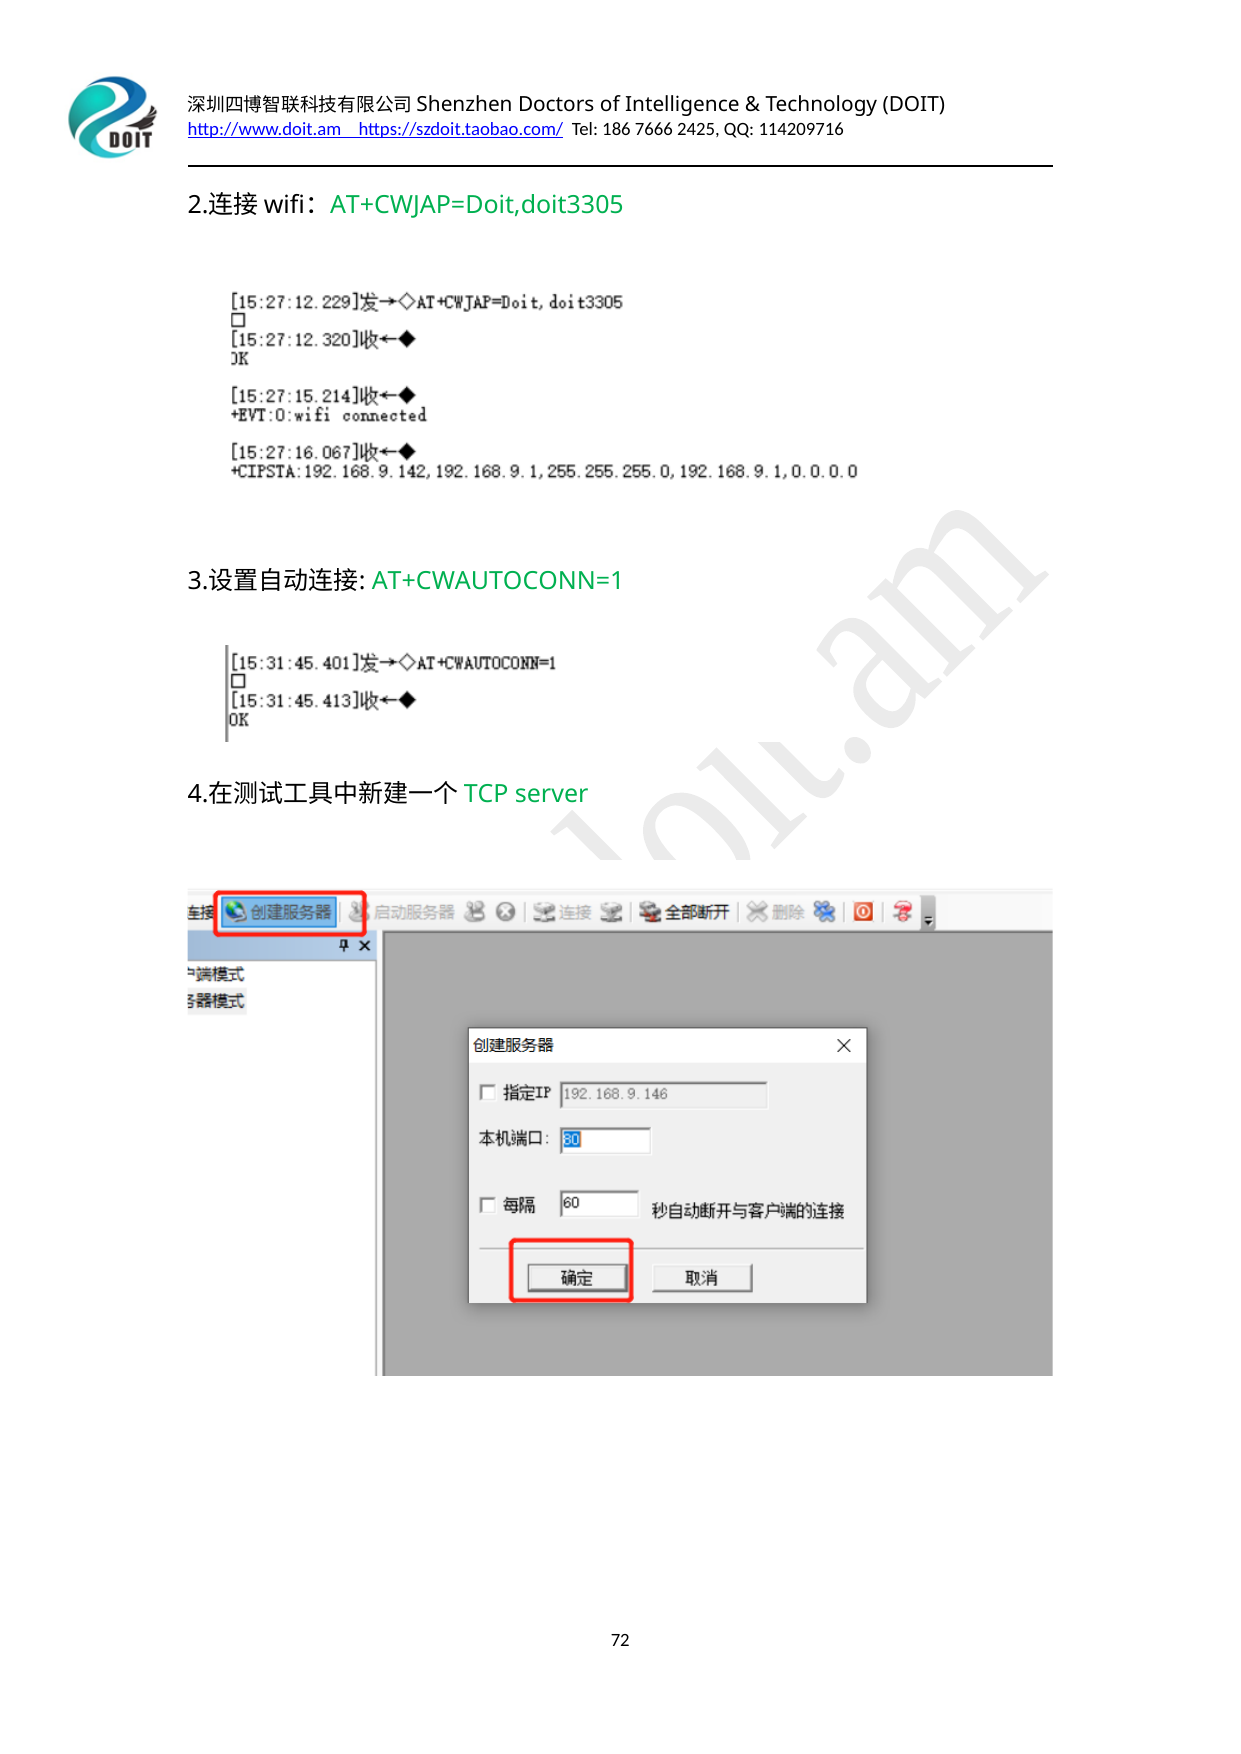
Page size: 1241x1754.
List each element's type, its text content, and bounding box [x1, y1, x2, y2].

picture [231, 283, 933, 516]
picture [187, 860, 1053, 1376]
text 2.连接wifi：AT+CWJAP=Doit,doit3305 [187, 170, 1053, 235]
text 3.设置自动连接: AT+CWAUTOCONN=1 [187, 546, 1053, 611]
picture [225, 645, 817, 742]
text 4.在测试工具中新建一个TCP server [187, 759, 1053, 824]
picture [63, 70, 164, 163]
